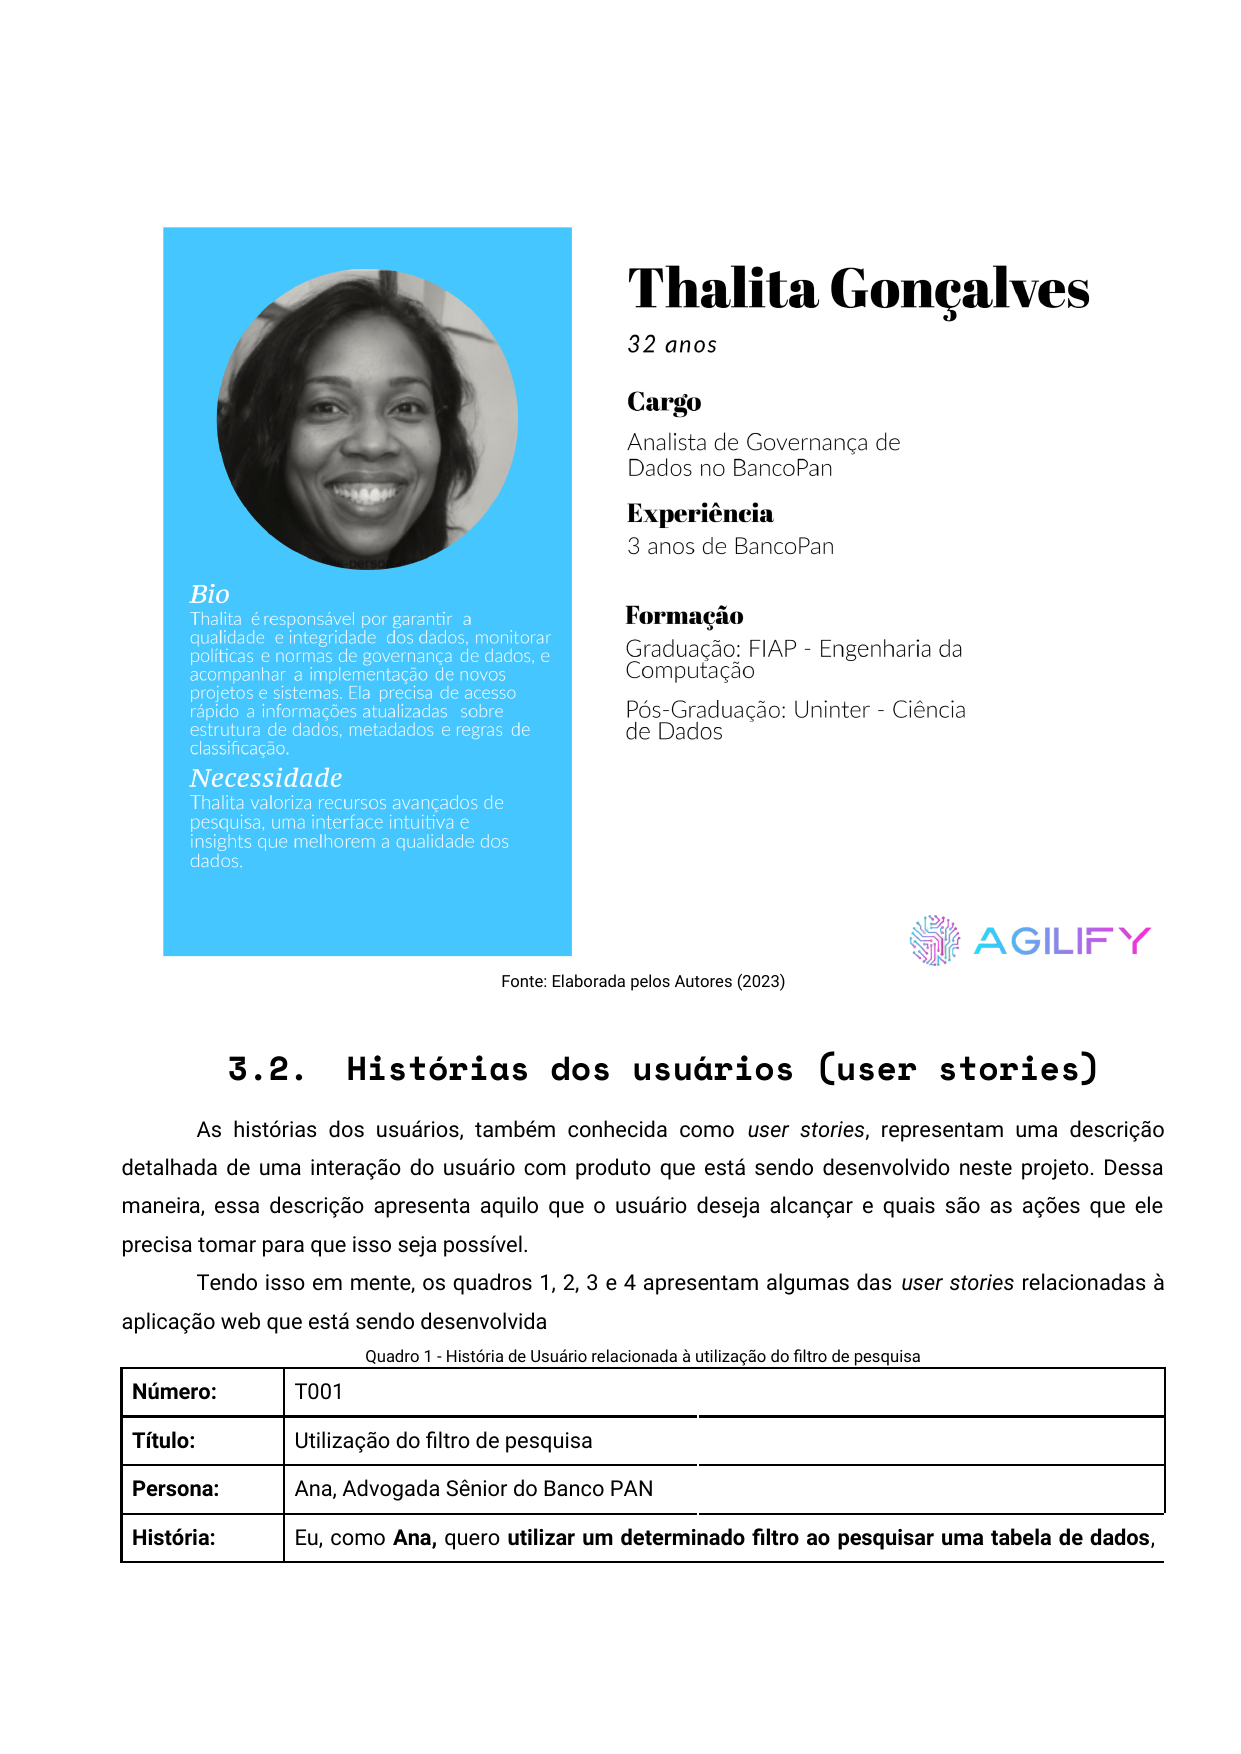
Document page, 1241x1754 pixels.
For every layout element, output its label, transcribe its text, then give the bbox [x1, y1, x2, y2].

table_cell História: [123, 1515, 283, 1561]
table_header [699, 1369, 1164, 1415]
table_cell Título: [123, 1418, 283, 1464]
text Quadro 1 - História de Usuário relacionada à utilização do filtro de pesquisa [121, 1347, 1165, 1367]
text As histórias dos usuários, também conhecida como user stories, representam uma descrição detalhada de uma interação do usuário com produto que está sendo desenvolvido neste projeto. Dessa maneira, essa descrição apresenta aquilo que o usuário deseja alcançar e quais são as ações que ele precisa tomar para que isso seja possível. [121, 1117, 1165, 1258]
text Fonte: Elaborada pelos Autores (2023) [121, 973, 1165, 992]
text Tendo isso em mente, os quadros 1, 2, 3 e 4 apresentam algumas das user stories relacionadas à aplicação web que está sendo desenvolvida [121, 1270, 1165, 1334]
table_header T001 [285, 1369, 697, 1415]
picture [121, 225, 1166, 973]
table_cell Ana, Advogada Sênior do Banco PAN [285, 1466, 697, 1512]
subtitle Histórias dos usuários (user stories) [309, 1043, 1165, 1092]
table_header Número: [123, 1369, 283, 1415]
table_cell [699, 1418, 1164, 1464]
table_cell [699, 1466, 1164, 1512]
table_cell Persona: [123, 1466, 283, 1512]
table_cell Utilização do filtro de pesquisa [285, 1418, 697, 1464]
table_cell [285, 1515, 1164, 1561]
